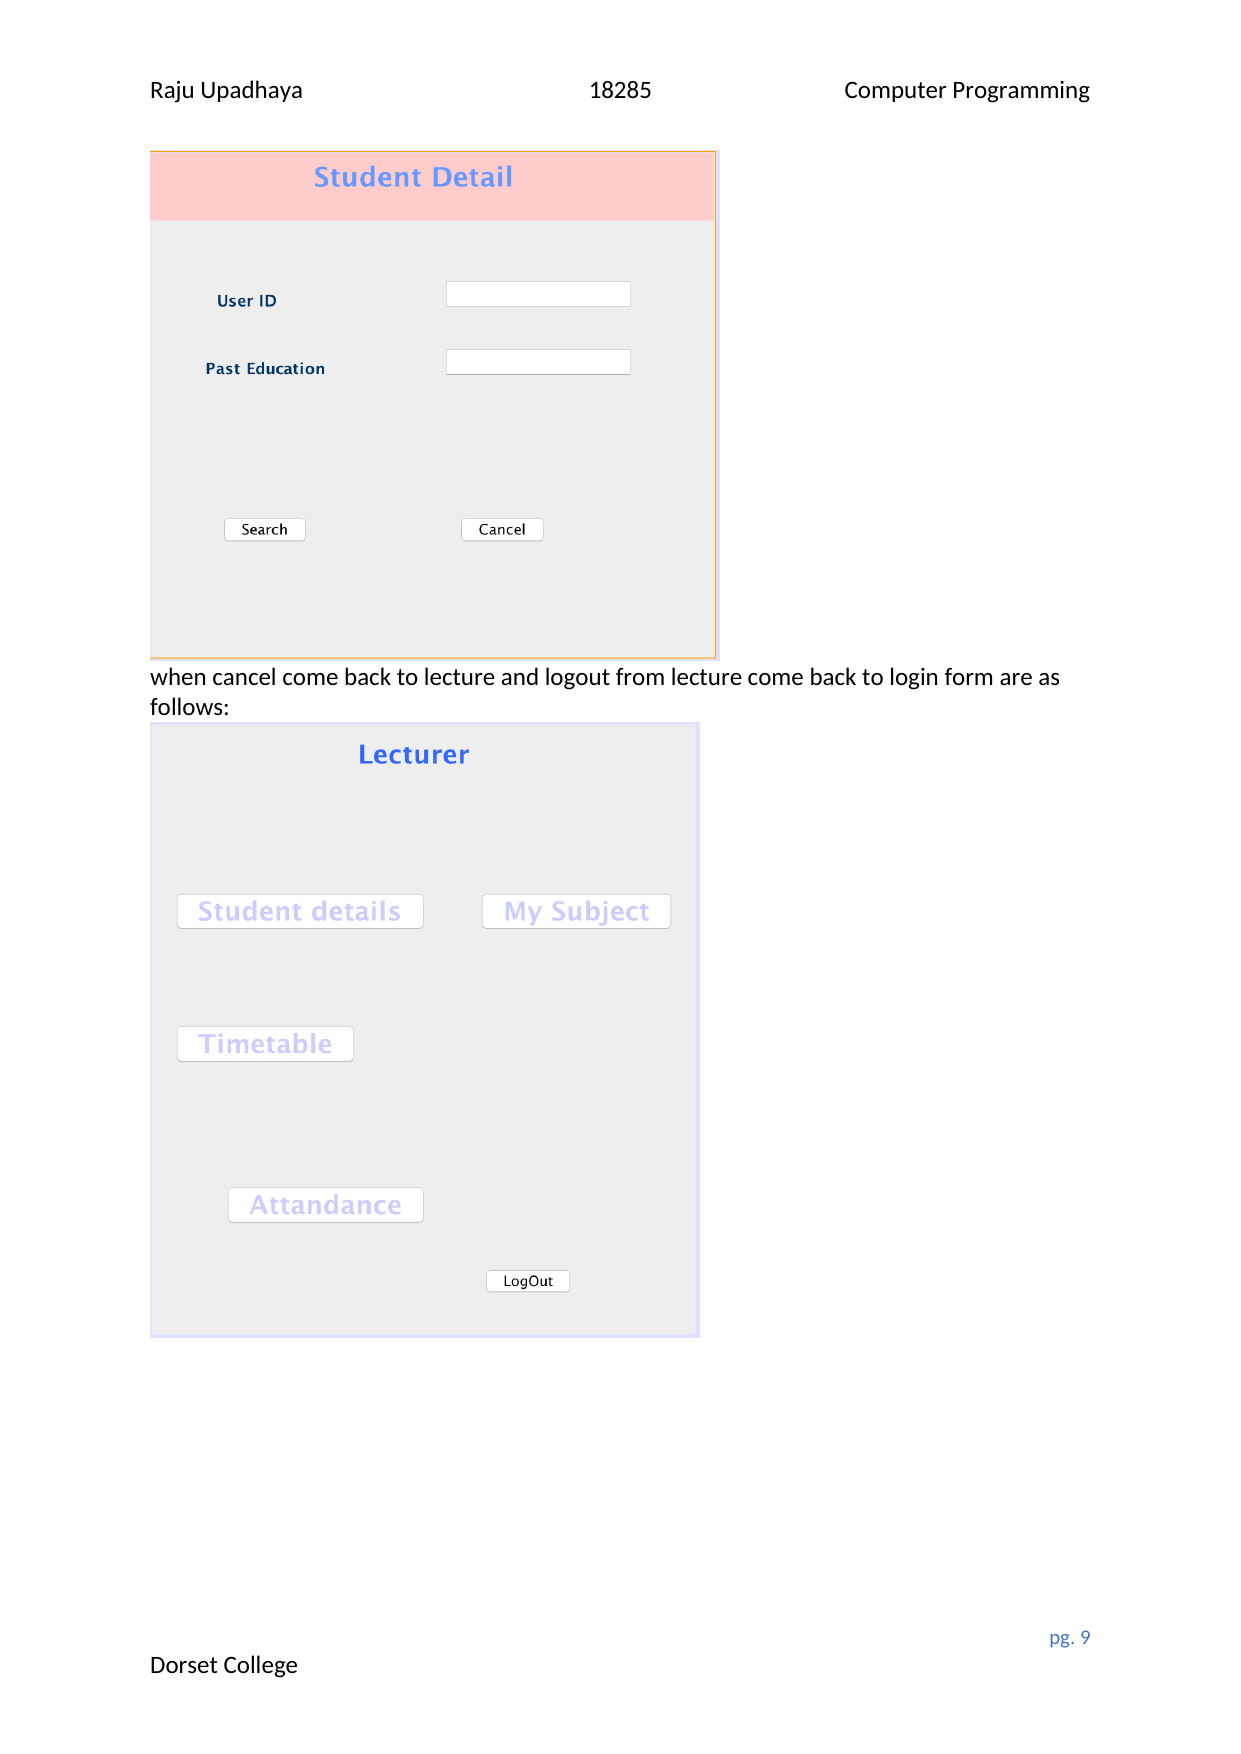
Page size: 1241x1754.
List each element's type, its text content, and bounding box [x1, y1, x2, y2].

picture [150, 722, 703, 1338]
picture [150, 150, 721, 661]
text when cancel come back to lecture and logout from lecture come back to login form are as follows: [150, 661, 1090, 722]
